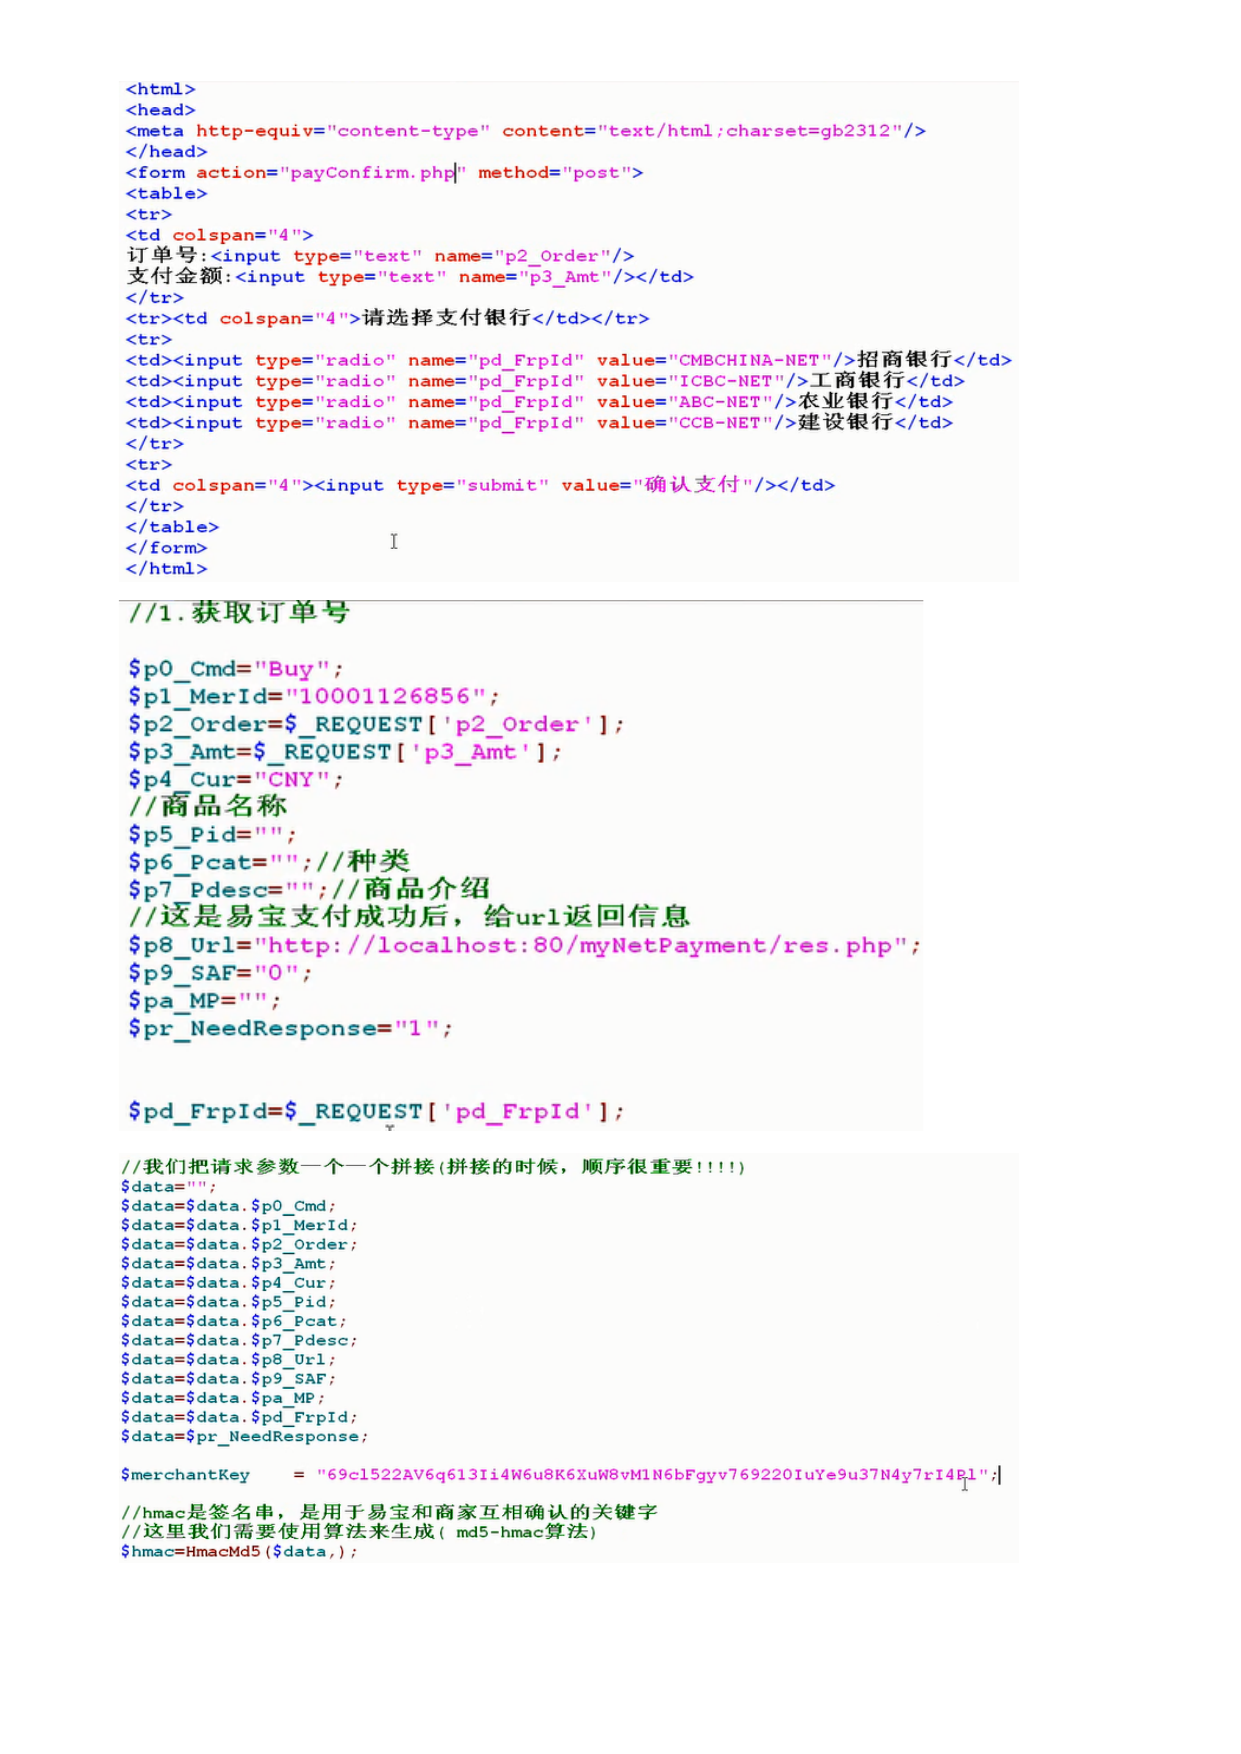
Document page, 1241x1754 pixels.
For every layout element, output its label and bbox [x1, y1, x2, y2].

picture [118, 600, 924, 1131]
picture [118, 1153, 1019, 1563]
picture [118, 80, 1019, 582]
